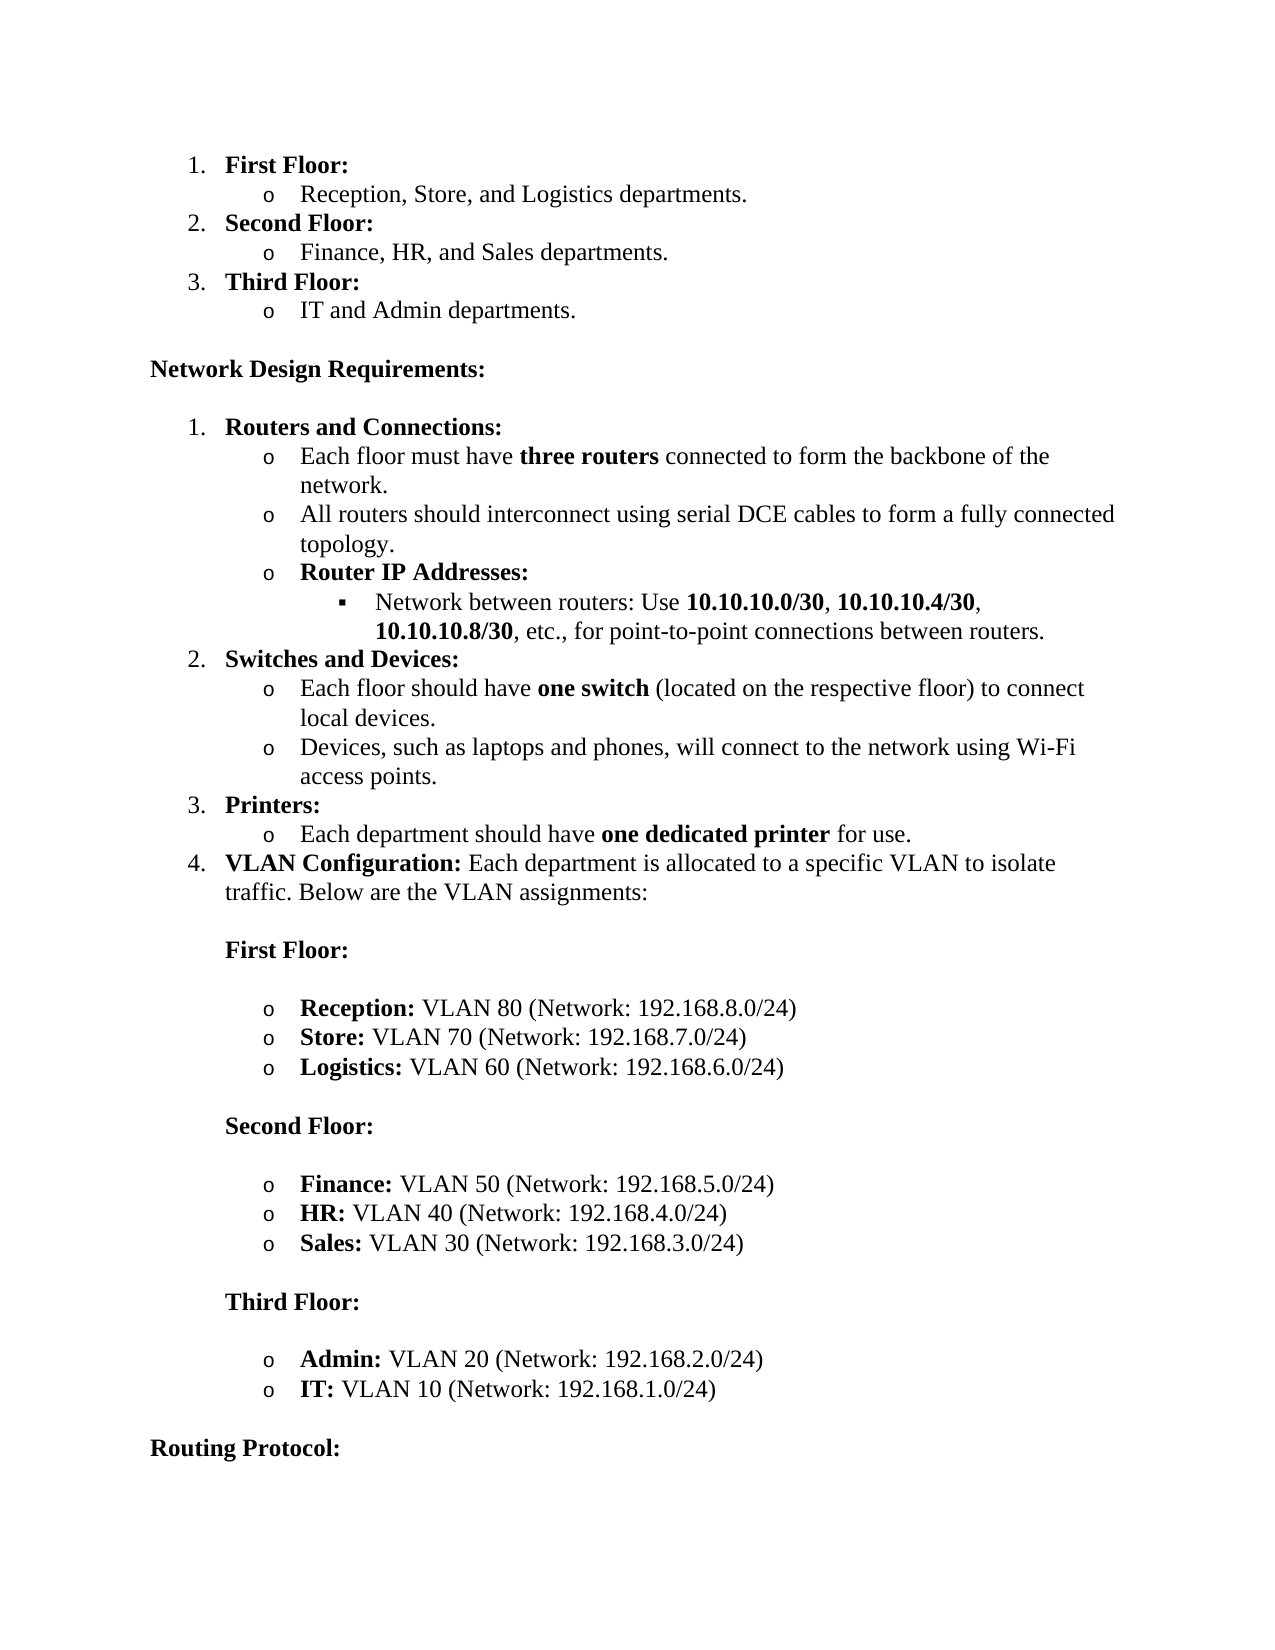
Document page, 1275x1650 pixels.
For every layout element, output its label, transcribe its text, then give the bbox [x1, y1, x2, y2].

list Devices, such as laptops and phones, will connect to the network using Wi-Fi access points. [262, 732, 1125, 790]
list Reception, Store, and Logistics departments. [262, 179, 1125, 208]
text Routing Protocol: [150, 1433, 1125, 1462]
list First Floor: [187, 150, 1125, 179]
text Second Floor: [225, 1111, 1125, 1139]
list Admin: VLAN 20 (Network: 192.168.2.0/24) [262, 1344, 1125, 1374]
list VLAN Configuration: Each department is allocated to a specific VLAN to isolate traffic. Below are the VLAN assignments: [187, 848, 1125, 906]
list Finance: VLAN 50 (Network: 192.168.5.0/24) [262, 1169, 1125, 1198]
list Routers and Connections: [187, 412, 1125, 441]
list Logistics: VLAN 60 (Network: 192.168.6.0/24) [262, 1052, 1125, 1082]
list Network between routers: Use 10.10.10.0/30, 10.10.10.4/30, 10.10.10.8/30, etc., for point-to-point connections between routers. [337, 587, 1125, 644]
list Printers: [187, 790, 1125, 819]
text Network Design Requirements: [150, 354, 1125, 383]
list Each department should have one dedicated printer for use. [262, 819, 1125, 848]
list Each floor should have one switch (located on the respective floor) to connect local devices. [262, 673, 1125, 732]
list Sales: VLAN 30 (Network: 192.168.3.0/24) [262, 1228, 1125, 1257]
text First Floor: [225, 935, 1125, 964]
list All routers should interconnect using serial DCE cables to form a fully connected topology. [262, 499, 1125, 557]
list Store: VLAN 70 (Network: 192.168.7.0/24) [262, 1022, 1125, 1052]
list Second Floor: [187, 208, 1125, 237]
text Third Floor: [225, 1287, 1125, 1315]
list HR: VLAN 40 (Network: 192.168.4.0/24) [262, 1198, 1125, 1228]
list IT and Admin departments. [262, 295, 1125, 325]
list Each floor must have three routers connected to form the backbone of the network. [262, 441, 1125, 499]
list Router IP Addresses: [262, 557, 1125, 587]
list IT: VLAN 10 (Network: 192.168.1.0/24) [262, 1374, 1125, 1404]
list Third Floor: [187, 267, 1125, 295]
list Switches and Devices: [187, 644, 1125, 673]
list Finance, HR, and Sales departments. [262, 237, 1125, 267]
list Reception: VLAN 80 (Network: 192.168.8.0/24) [262, 993, 1125, 1022]
